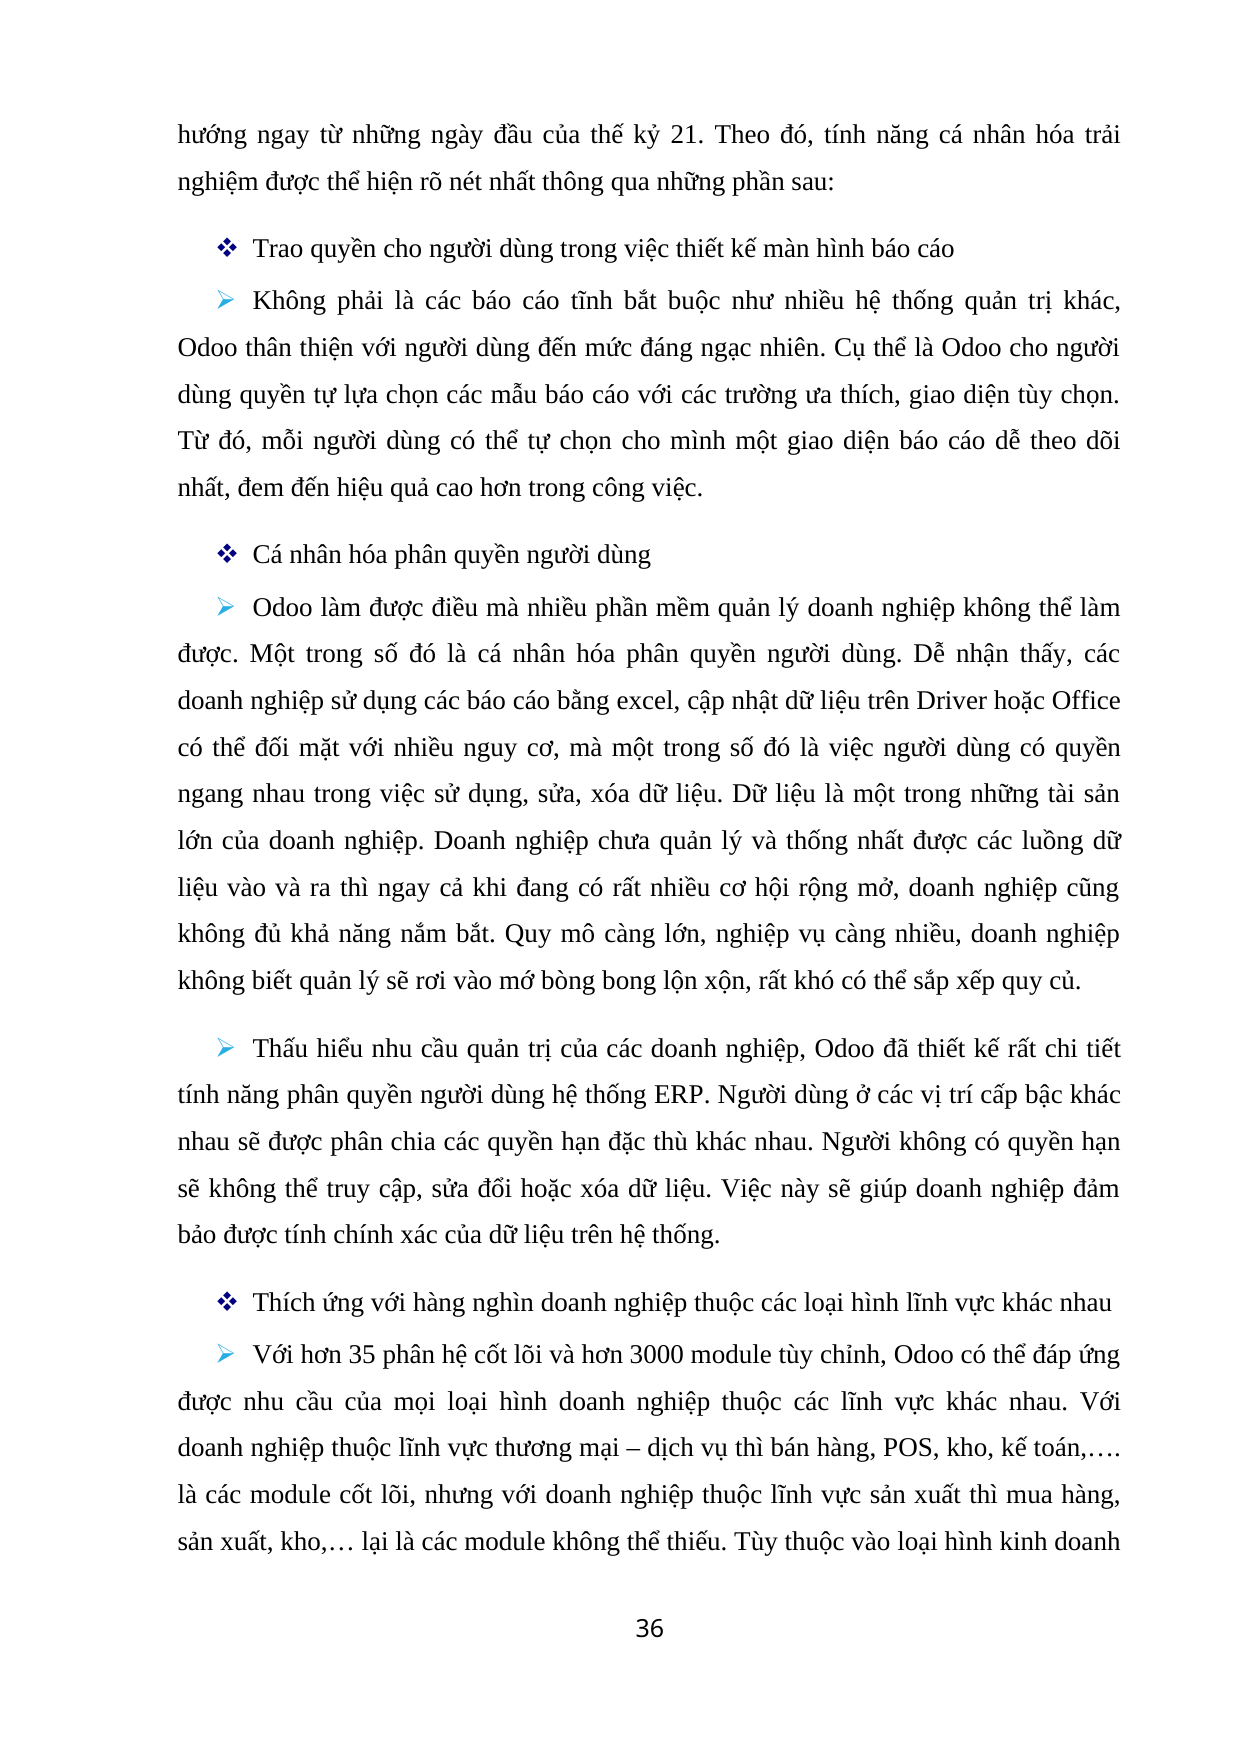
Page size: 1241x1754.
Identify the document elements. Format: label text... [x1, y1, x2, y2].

list Trao quyền cho người dùng trong việc thiết kế màn hình báo cáo [177, 232, 1122, 263]
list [177, 1338, 1122, 1556]
list Cá nhân hóa phân quyền người dùng [177, 539, 1122, 570]
list Thấu hiểu nhu cầu quản trị của các doanh nghiệp, Odoo đã thiết kế rất chi tiết tính năng phân quyền người dùng hệ thống ERP. Người dùng ở các vị trí cấp bậc khác nhau sẽ được phân chia các quyền hạn đặc thù khác nhau. Người không có quyền hạn sẽ không thể truy cập, sửa đổi hoặc xóa dữ liệu. Việc này sẽ giúp doanh nghiệp đảm bảo được tính chính xác của dữ liệu trên hệ thống. [177, 1032, 1122, 1249]
list Không phải là các báo cáo tĩnh bắt buộc như nhiều hệ thống quản trị khác, Odoo thân thiện với người dùng đến mức đáng ngạc nhiên. Cụ thể là Odoo cho người dùng quyền tự lựa chọn các mẫu báo cáo với các trường ưa thích, giao diện tùy chọn. Từ đó, mỗi người dùng có thể tự chọn cho mình một giao diện báo cáo dễ theo dõi nhất, đem đến hiệu quả cao hơn trong công việc. [177, 284, 1122, 502]
list Thích ứng với hàng nghìn doanh nghiệp thuộc các loại hình lĩnh vực khác nhau [177, 1286, 1122, 1317]
list Odoo làm được điều mà nhiều phần mềm quản lý doanh nghiệp không thể làm được. Một trong số đó là cá nhân hóa phân quyền người dùng. Dễ nhận thấy, các doanh nghiệp sử dụng các báo cáo bằng excel, cập nhật dữ liệu trên Driver hoặc Office có thể đối mặt với nhiều nguy cơ, mà một trong số đó là việc người dùng có quyền ngang nhau trong việc sử dụng, sửa, xóa dữ liệu. Dữ liệu là một trong những tài sản lớn của doanh nghiệp. Doanh nghiệp chưa quản lý và thống nhất được các luồng dữ liệu vào và ra thì ngay cả khi đang có rất nhiều cơ hội rộng mở, doanh nghiệp cũng không đủ khả năng nắm bắt. Quy mô càng lớn, nghiệp vụ càng nhiều, doanh nghiệp không biết quản lý sẽ rơi vào mớ bòng bong lộn xộn, rất khó có thể sắp xếp quy củ. [177, 591, 1122, 995]
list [177, 118, 1122, 196]
